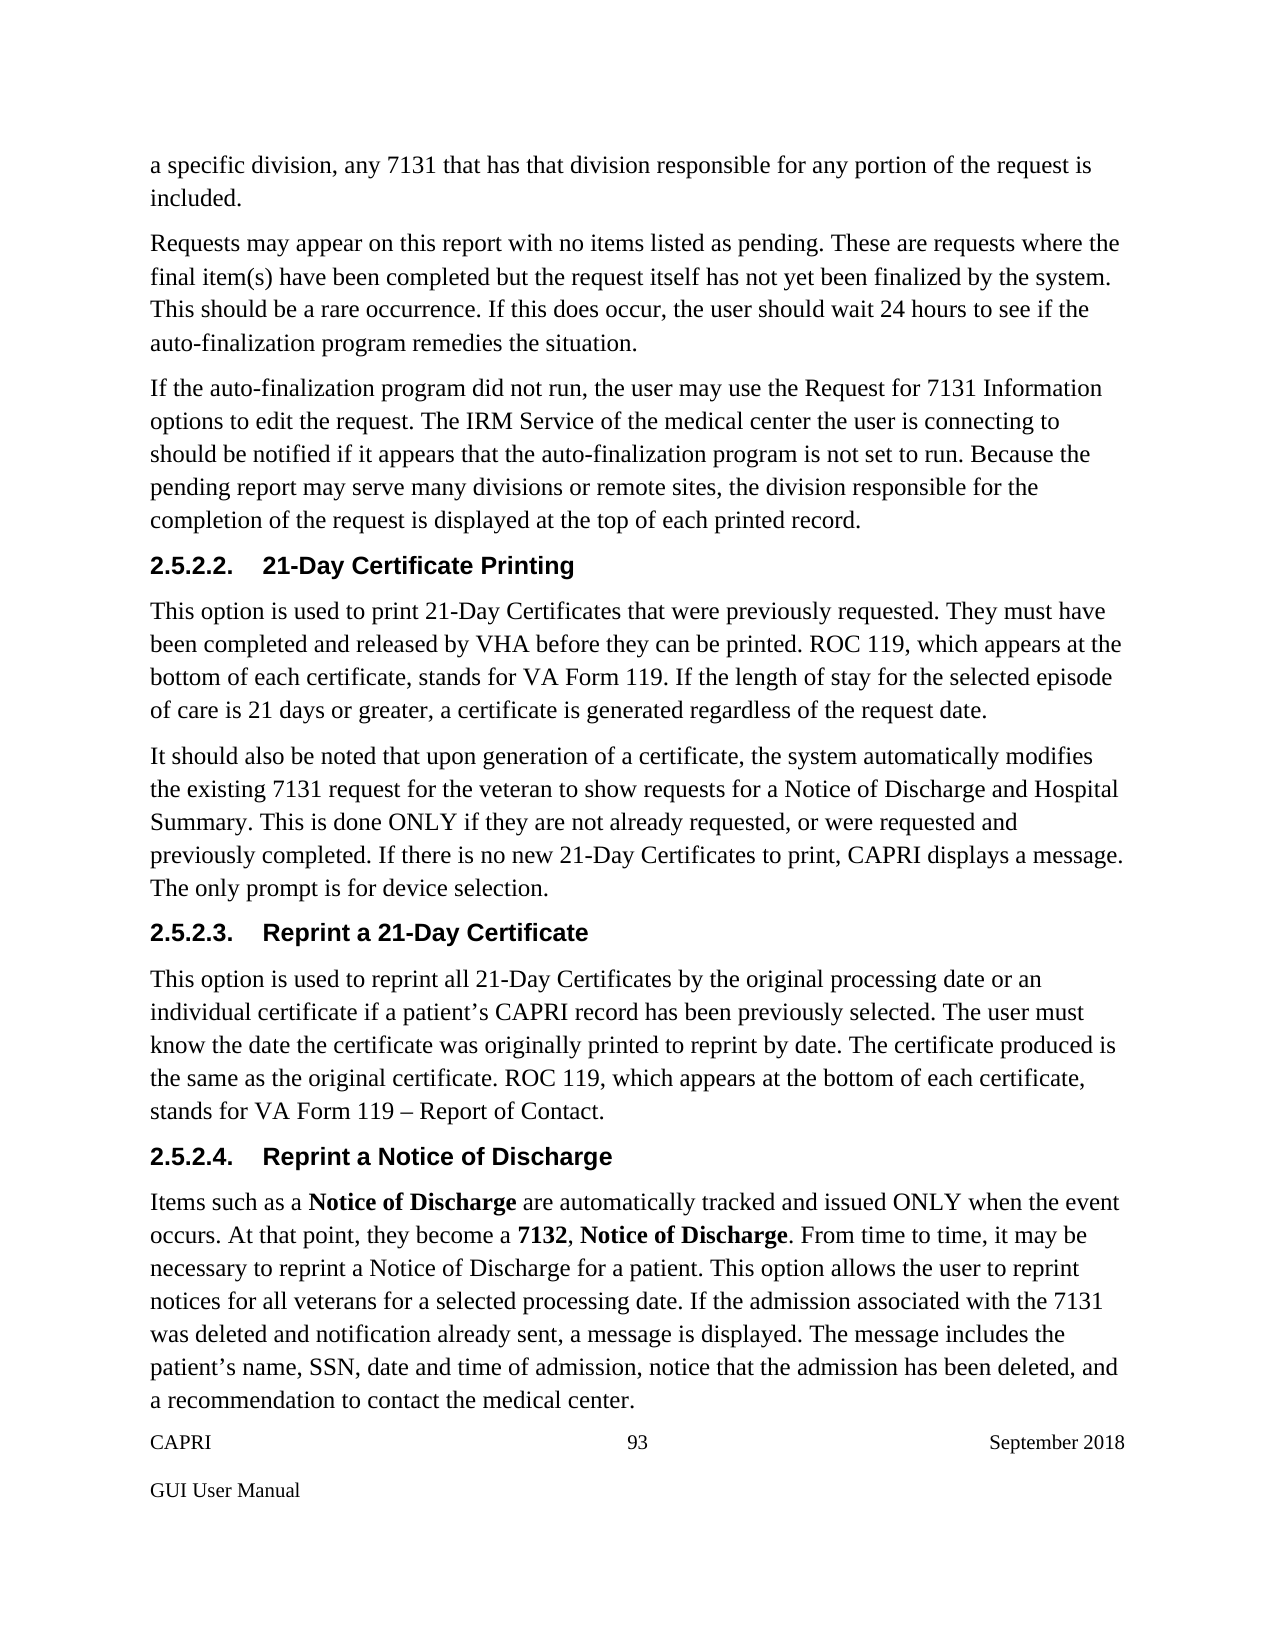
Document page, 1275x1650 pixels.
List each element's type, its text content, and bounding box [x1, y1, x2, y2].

subtitle Reprint a Notice of Discharge [150, 1142, 1125, 1170]
text This option is used to reprint all 21-Day Certificates by the original processing date or an individual certificate if a patient’s CAPRI record has been previously selected. The user must know the date the certificate was originally printed to reprint by date. The certificate produced is the same as the original certificate. ROC 119, which appears at the bottom of each certificate, stands for VA Form 119 – Report of Contact. [150, 964, 1125, 1125]
text If the auto-finalization program did not run, the user may use the Request for 7131 Information options to edit the request. The IRM Service of the medical center the user is connecting to should be notified if it appears that the auto-finalization program is not set to run. Because the pending report may serve many divisions or remote sites, the division responsible for the completion of the request is displayed at the top of each printed record. [150, 373, 1125, 534]
text This option is used to print 21-Day Certificates that were previously requested. They must have been completed and released by VHA before they can be printed. ROC 119, which appears at the bottom of each certificate, stands for VA Form 119. If the length of stay for the selected episode of care is 21 days or greater, a certificate is generated regardless of the request date. [150, 596, 1125, 724]
text Items such as a Notice of Discharge are automatically tracked and issued ONLY when the event occurs. At that point, they become a 7132, Notice of Discharge. From time to time, it may be necessary to reprint a Notice of Discharge for a patient. This option allows the user to reprint notices for all veterans for a selected processing date. If the admission associated with the 7131 was deleted and notification already sent, a message is displayed. The message includes the patient’s name, SSN, date and time of admission, notice that the admission has been deleted, and a recommendation to contact the medical center. [150, 1187, 1125, 1414]
subtitle 21-Day Certificate Printing [150, 551, 1125, 579]
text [150, 150, 1125, 212]
text It should also be noted that upon generation of a certificate, the system automatically modifies the existing 7131 request for the veteran to show requests for a Notice of Discharge and Hospital Summary. This is done ONLY if they are not already requested, or were requested and previously completed. If there is no new 21-Day Certificates to print, CAPRI displays a message. The only prompt is for device selection. [150, 741, 1125, 902]
text Requests may appear on this report with no items listed as pending. These are requests where the final item(s) have been completed but the request itself has not yet been finalized by the system. This should be a rare occurrence. If this does occur, the user should wait 24 hours to see if the auto-finalization program remedies the situation. [150, 228, 1125, 356]
subtitle Reprint a 21-Day Certificate [150, 918, 1125, 947]
